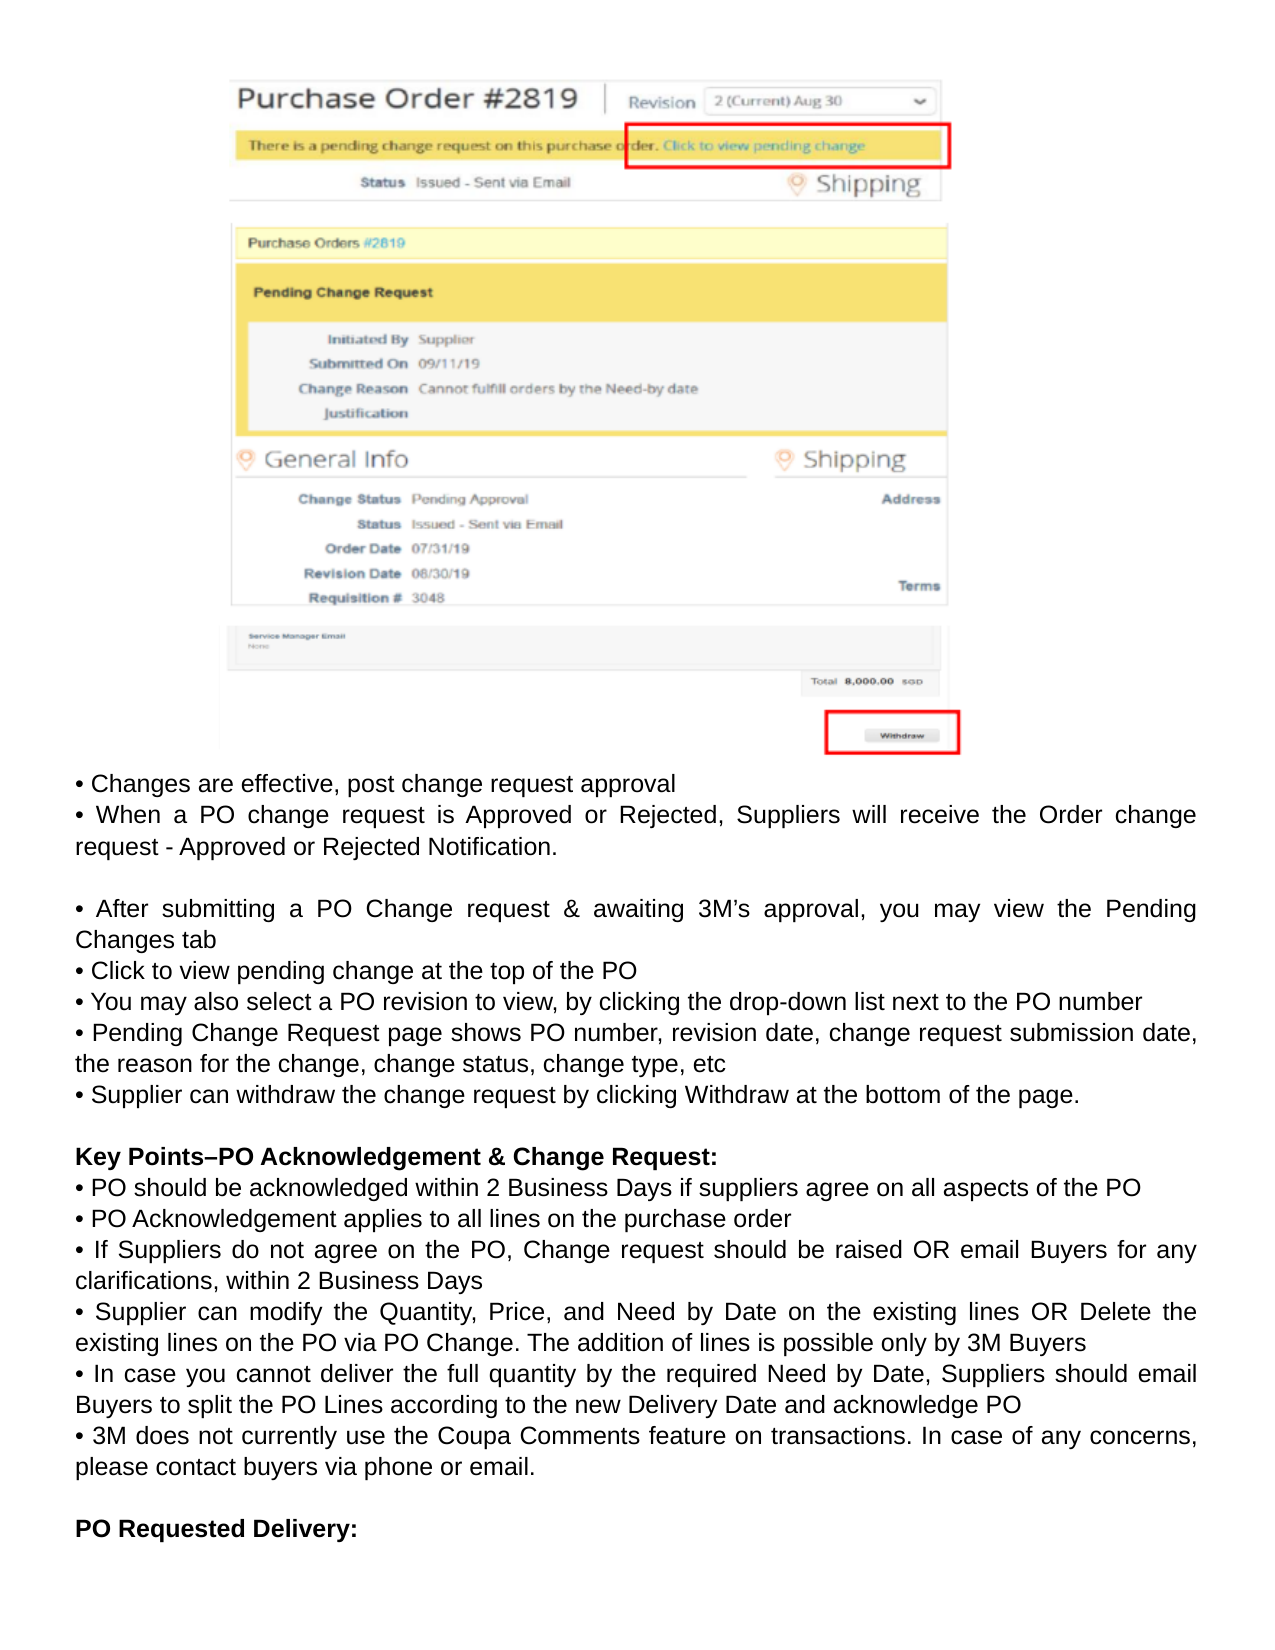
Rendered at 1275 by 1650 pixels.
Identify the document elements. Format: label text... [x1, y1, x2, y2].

text • PO should be acknowledged within 2 Business Days if suppliers agree on all aspects of the PO [75, 1173, 1200, 1202]
text • PO Acknowledgement applies to all lines on the purchase order [75, 1204, 1200, 1233]
text • If Suppliers do not agree on the PO, Change request should be raised OR email Buyers for any clarifications, within 2 Business Days [75, 1235, 1200, 1295]
text PO Requested Delivery: [75, 1514, 1200, 1543]
text • In case you cannot deliver the full quantity by the required Need by Date, Suppliers should email Buyers to split the PO Lines according to the new Delivery Date and acknowledge PO [75, 1359, 1200, 1419]
text Key Points–PO Acknowledgement & Change Request: [75, 1142, 1200, 1171]
text • 3M does not currently use the Coupa Comments feature on transactions. In case of any concerns, please contact buyers via phone or email. [75, 1421, 1200, 1481]
text • Supplier can withdraw the change request by clicking Withdraw at the bottom of the page. [75, 1080, 1200, 1109]
text • Changes are effective, post change request approval [75, 769, 1200, 798]
text • Click to view pending change at the top of the PO [75, 956, 1200, 984]
text • Pending Change Request page shows PO number, revision date, change request submission date, the reason for the change, change status, change type, etc [75, 1018, 1200, 1078]
text • After submitting a PO Change request & awaiting 3M’s approval, you may view the Pending Changes tab [75, 894, 1200, 953]
text • When a PO change request is Approved or Rejected, Suppliers will receive the Order change request - Approved or Rejected Notification. [75, 801, 1200, 860]
text • You may also select a PO revision to view, by clicking the drop-down list next to the PO number [75, 987, 1200, 1016]
text • Supplier can modify the Quantity, Price, and Need by Date on the existing lines OR Delete the existing lines on the PO via PO Change. The addition of lines is possible only by 3M Buyers [75, 1297, 1200, 1357]
